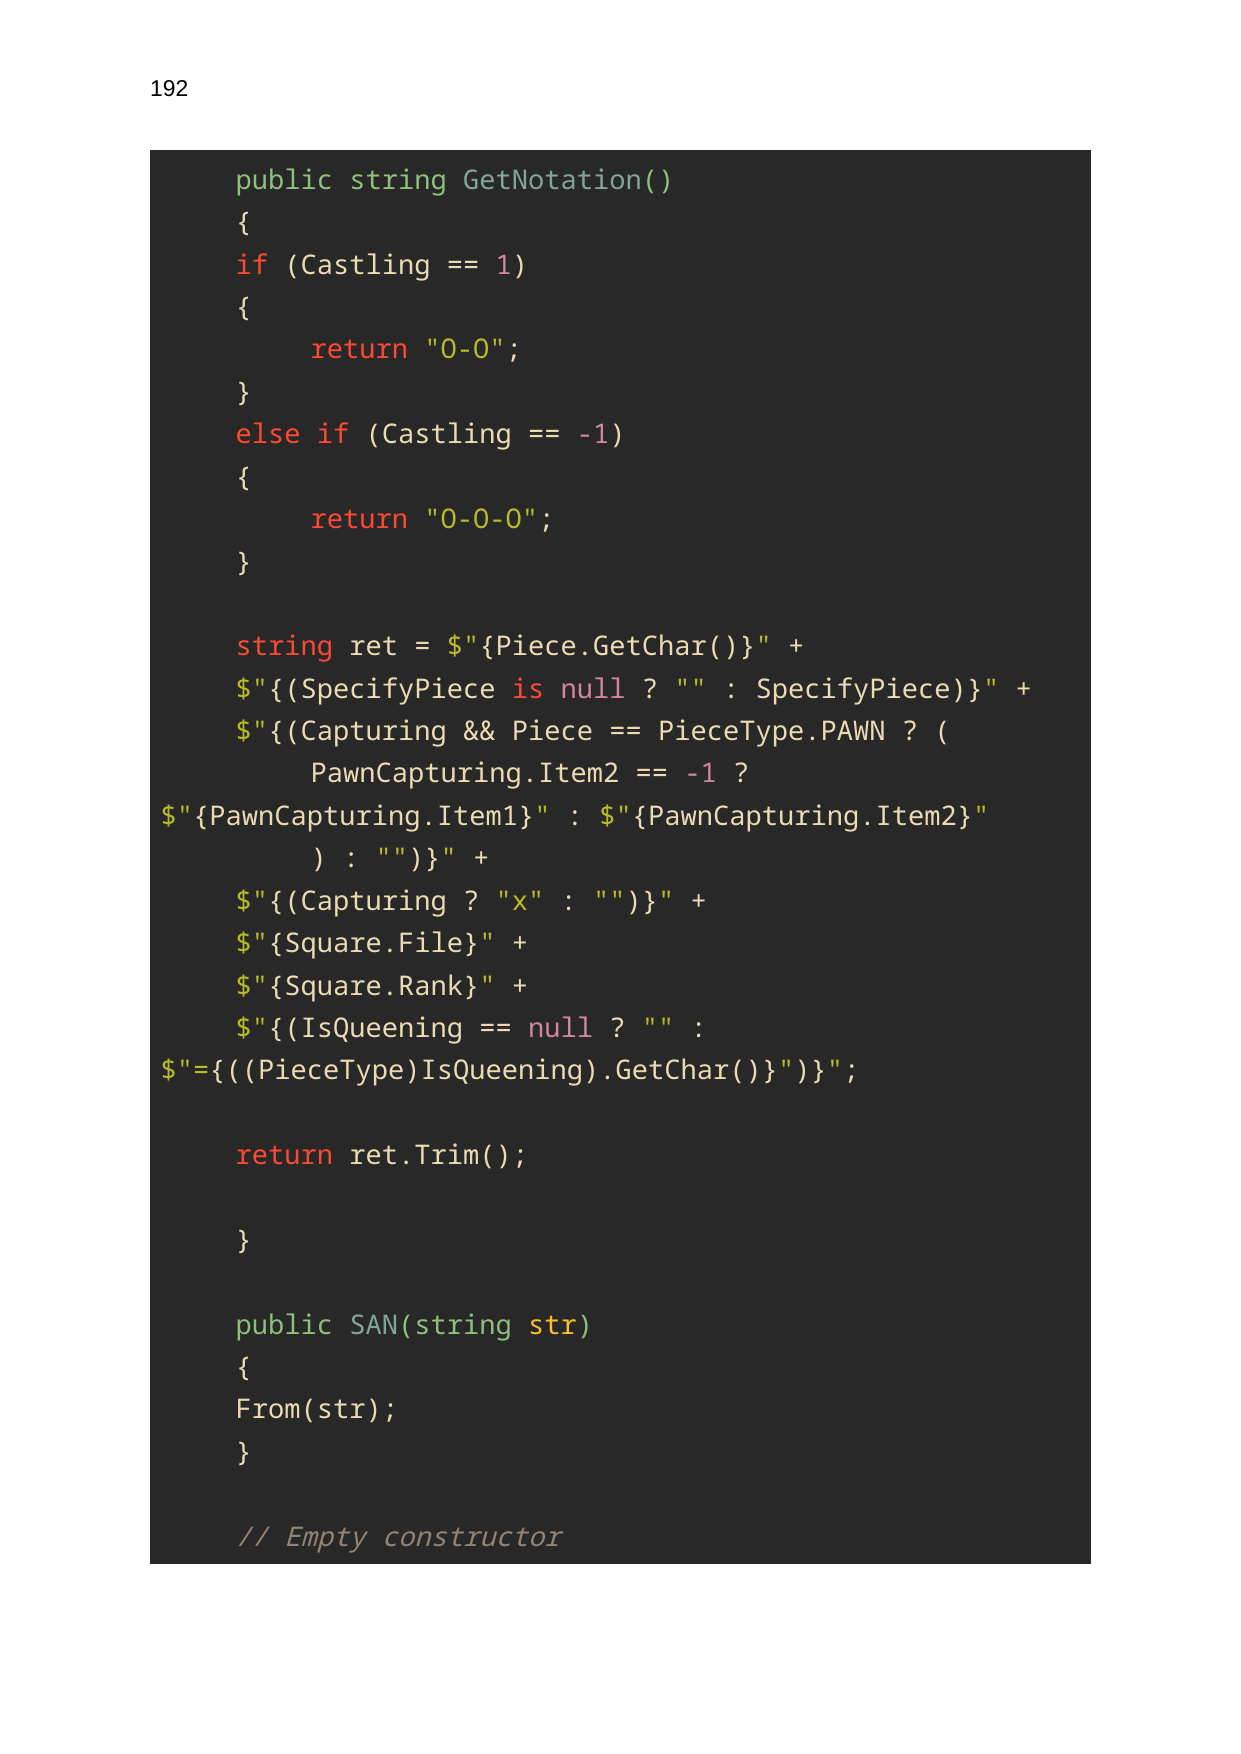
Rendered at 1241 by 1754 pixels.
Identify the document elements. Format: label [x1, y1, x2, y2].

table_header [150, 150, 1091, 1564]
